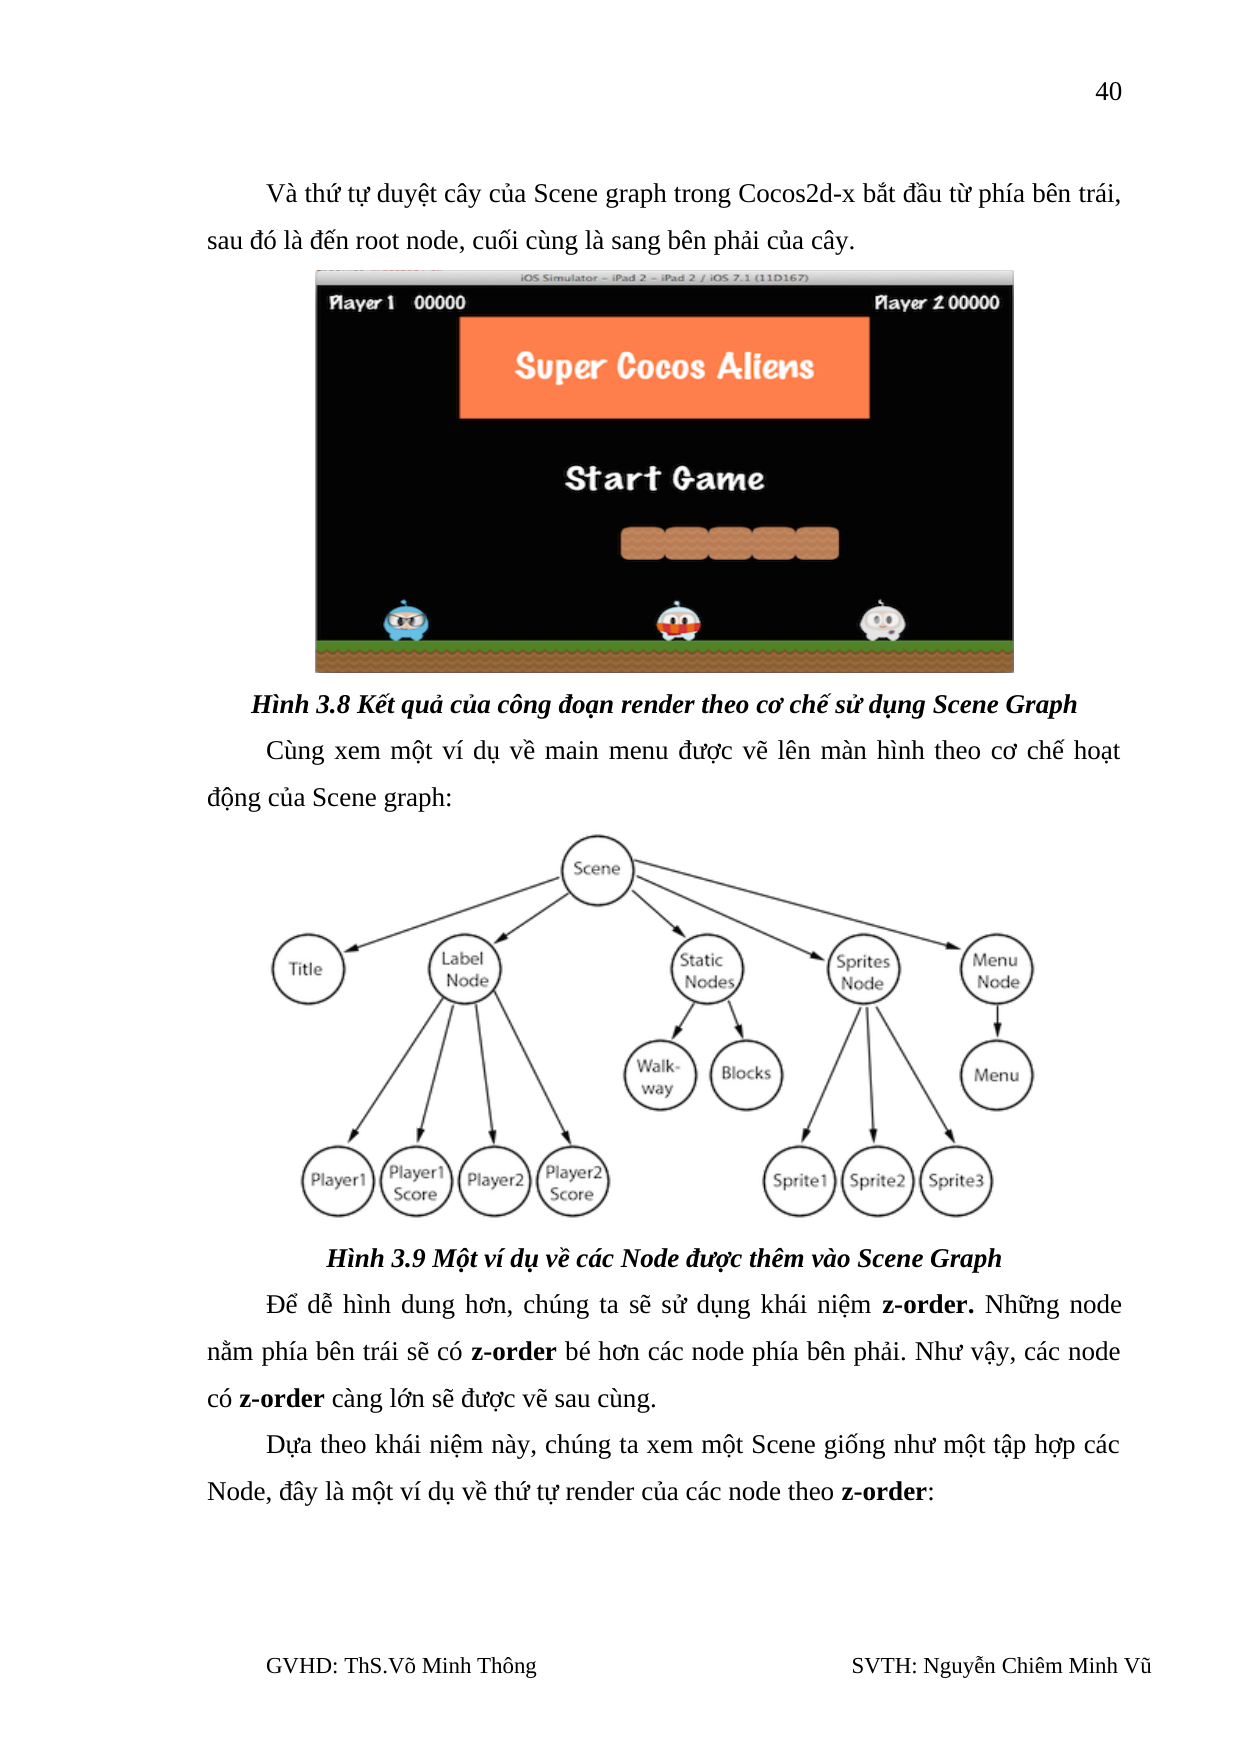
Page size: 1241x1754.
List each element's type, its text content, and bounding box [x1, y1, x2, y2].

picture [265, 827, 1044, 1227]
subtitle Hình 3.8 Kết quả của công đoạn render theo cơ chế sử dụng Scene Graph [207, 688, 1122, 719]
subtitle Hình 3.9 Một ví dụ về các Node được thêm vào Scene Graph [207, 1242, 1122, 1273]
text Để dễ hình dung hơn, chúng ta sẽ sử dụng khái niệm z-order. Những node nằm phía bên trái sẽ có z-order bé hơn các node phía bên phải. Như vậy, các node có z-order càng lớn sẽ được vẽ sau cùng. [207, 1288, 1122, 1413]
text Dựa theo khái niệm này, chúng ta xem một Scene giống như một tập hợp các Node, đây là một ví dụ về thứ tự render của các node theo z-order: [207, 1428, 1122, 1506]
text Và thứ tự duyệt cây của Scene graph trong Cocos2d-x bắt đầu từ phía bên trái, sau đó là đến root node, cuối cùng là sang bên phải của cây. [207, 177, 1122, 255]
text Cùng xem một ví dụ về main menu được vẽ lên màn hình theo cơ chế hoạt động của Scene graph: [207, 734, 1122, 812]
picture [315, 270, 1014, 673]
